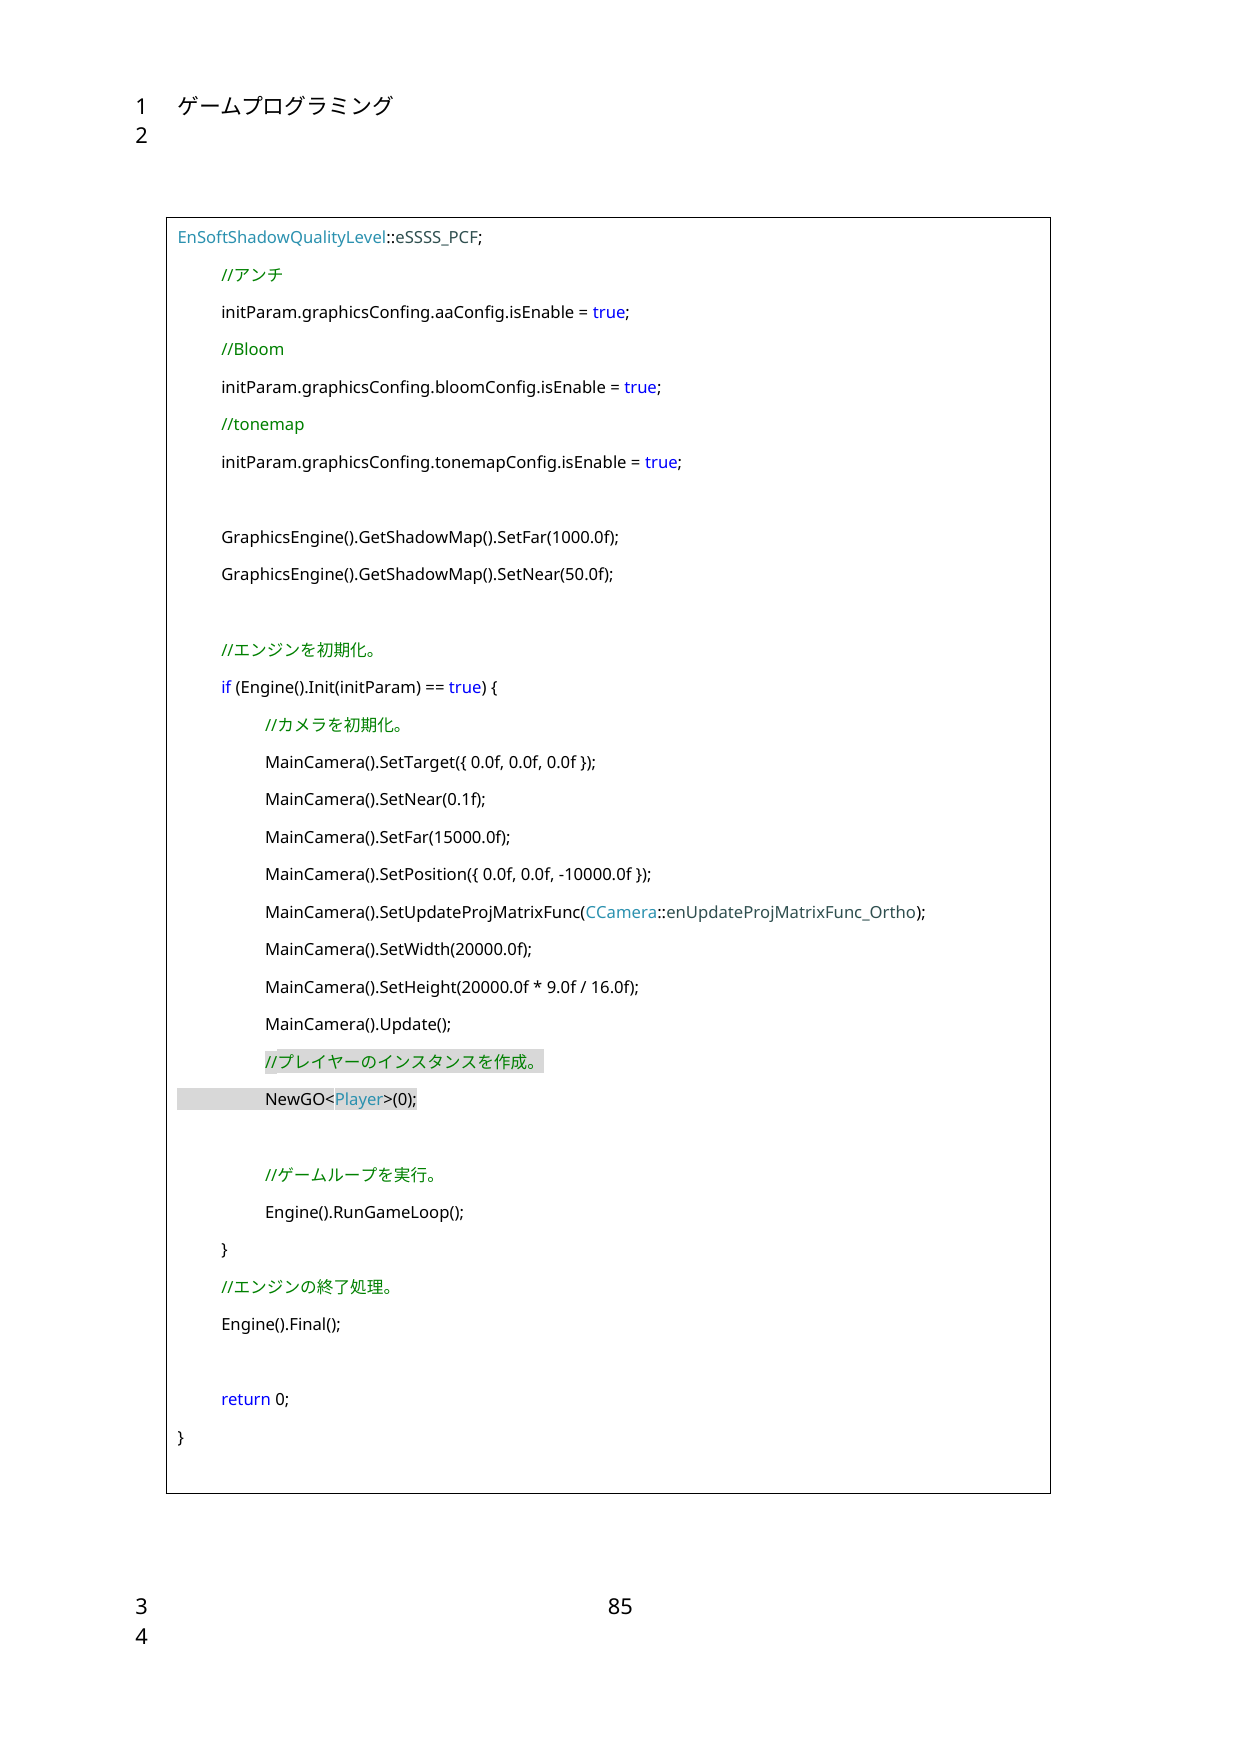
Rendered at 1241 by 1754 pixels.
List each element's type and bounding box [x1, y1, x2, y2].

table_header [167, 218, 1050, 1493]
